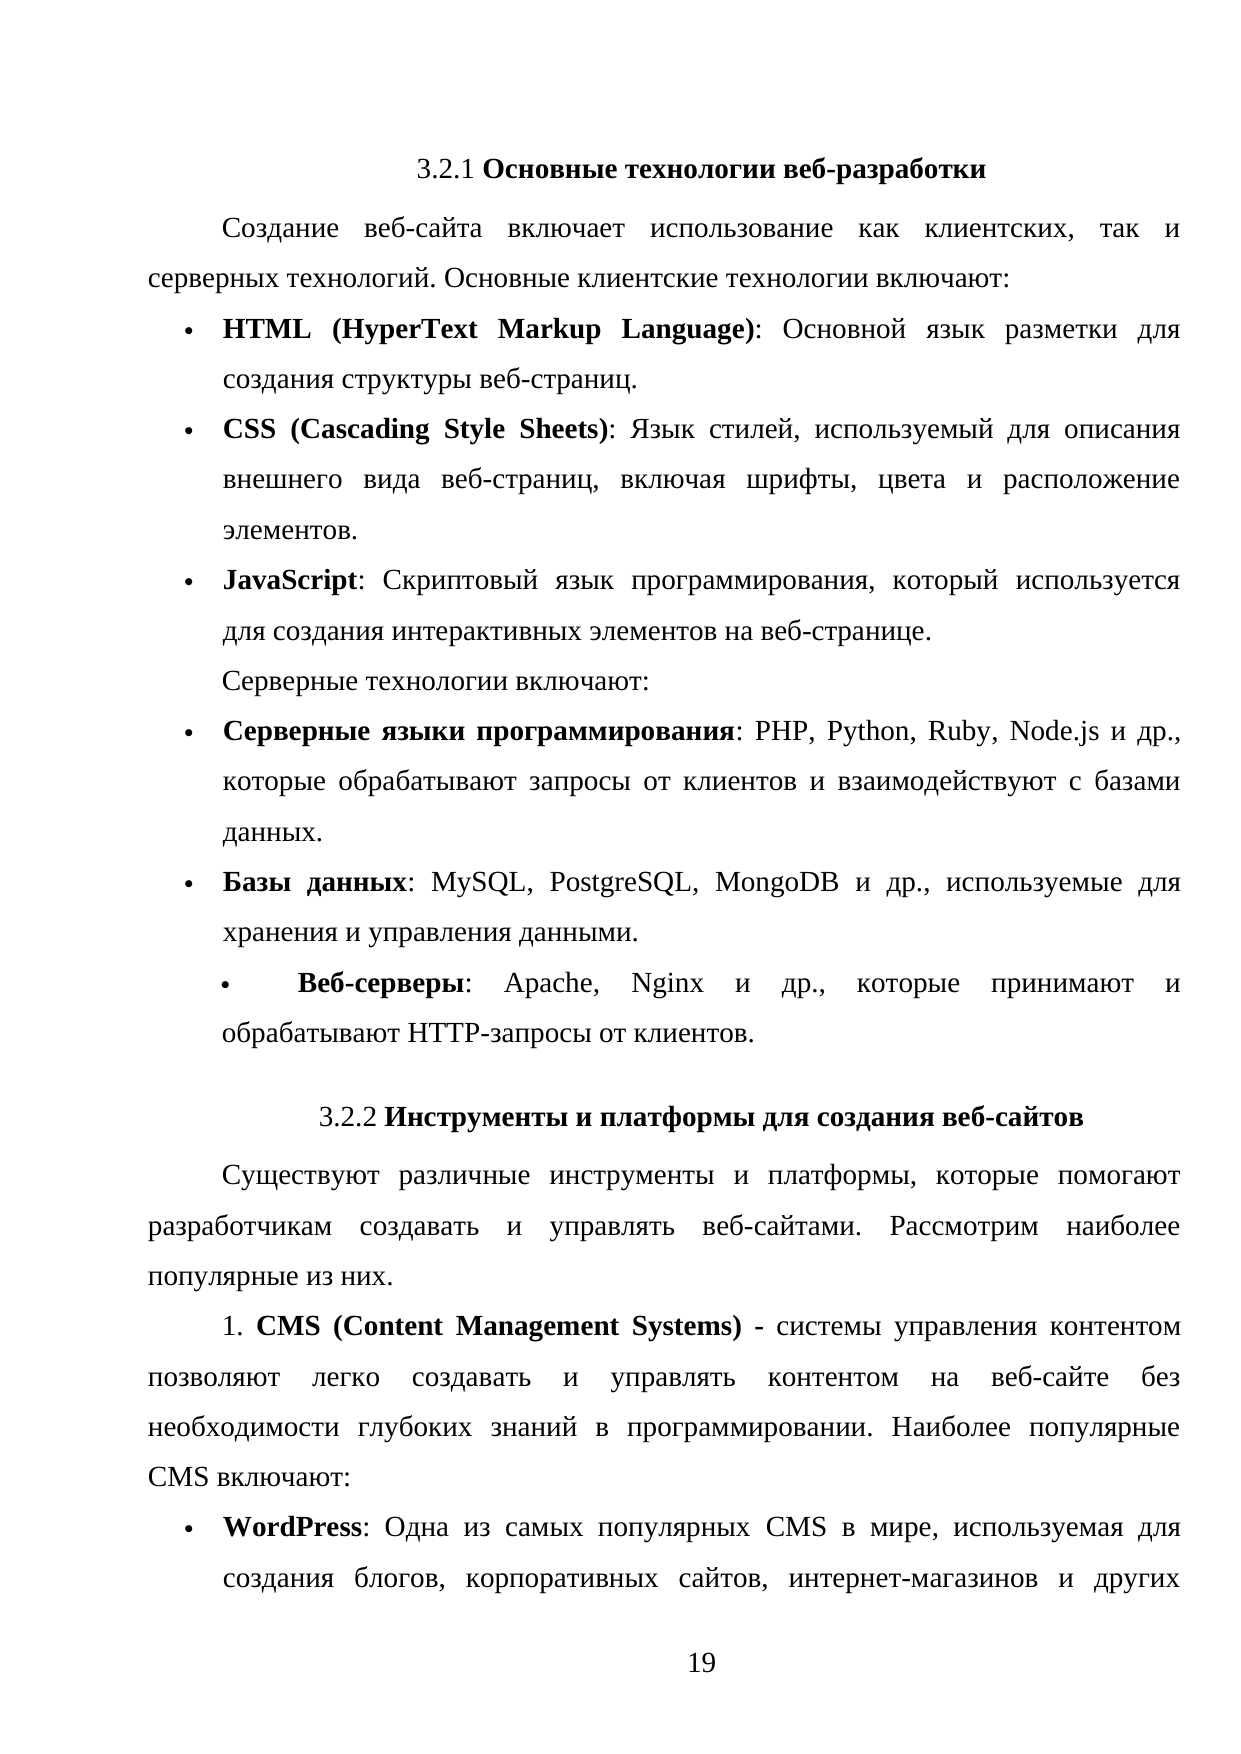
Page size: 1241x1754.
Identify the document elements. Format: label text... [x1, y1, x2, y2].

subtitle 3.2.2 Инструменты и платформы для создания веб-сайтов [148, 1099, 1181, 1132]
list Веб-серверы: Apache, Nginx и др., которые принимают и обрабатывают HTTP-запросы от клиентов. [222, 965, 1181, 1049]
text Существуют различные инструменты и платформы, которые помогают разработчикам создавать и управлять веб-сайтами. Рассмотрим наиболее популярные из них. [148, 1157, 1181, 1292]
text Серверные технологии включают: [148, 663, 1181, 696]
list CSS (Cascading Style Sheets): Язык стилей, используемый для описания внешнего вида веб-страниц, включая шрифты, цвета и расположение элементов. [185, 411, 1181, 546]
list Серверные языки программирования: PHP, Python, Ruby, Node.js и др., которые обрабатывают запросы от клиентов и взаимодействуют с базами данных. [185, 713, 1181, 847]
text 1. CMS (Content Management Systems) - системы управления контентом позволяют легко создавать и управлять контентом на веб-сайте без необходимости глубоких знаний в программировании. Наиболее популярные CMS включают: [148, 1308, 1181, 1493]
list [185, 1509, 1181, 1593]
subtitle 3.2.1 Основные технологии веб-разработки [148, 151, 1181, 185]
list HTML (HyperText Markup Language): Основной язык разметки для создания структуры веб-страниц. [185, 311, 1181, 394]
text Создание веб-сайта включает использование как клиентских, так и серверных технологий. Основные клиентские технологии включают: [148, 210, 1181, 294]
list JavaScript: Скриптовый язык программирования, который используется для создания интерактивных элементов на веб-странице. [185, 562, 1181, 646]
list Базы данных: MySQL, PostgreSQL, MongoDB и др., используемые для хранения и управления данными. [185, 864, 1181, 948]
